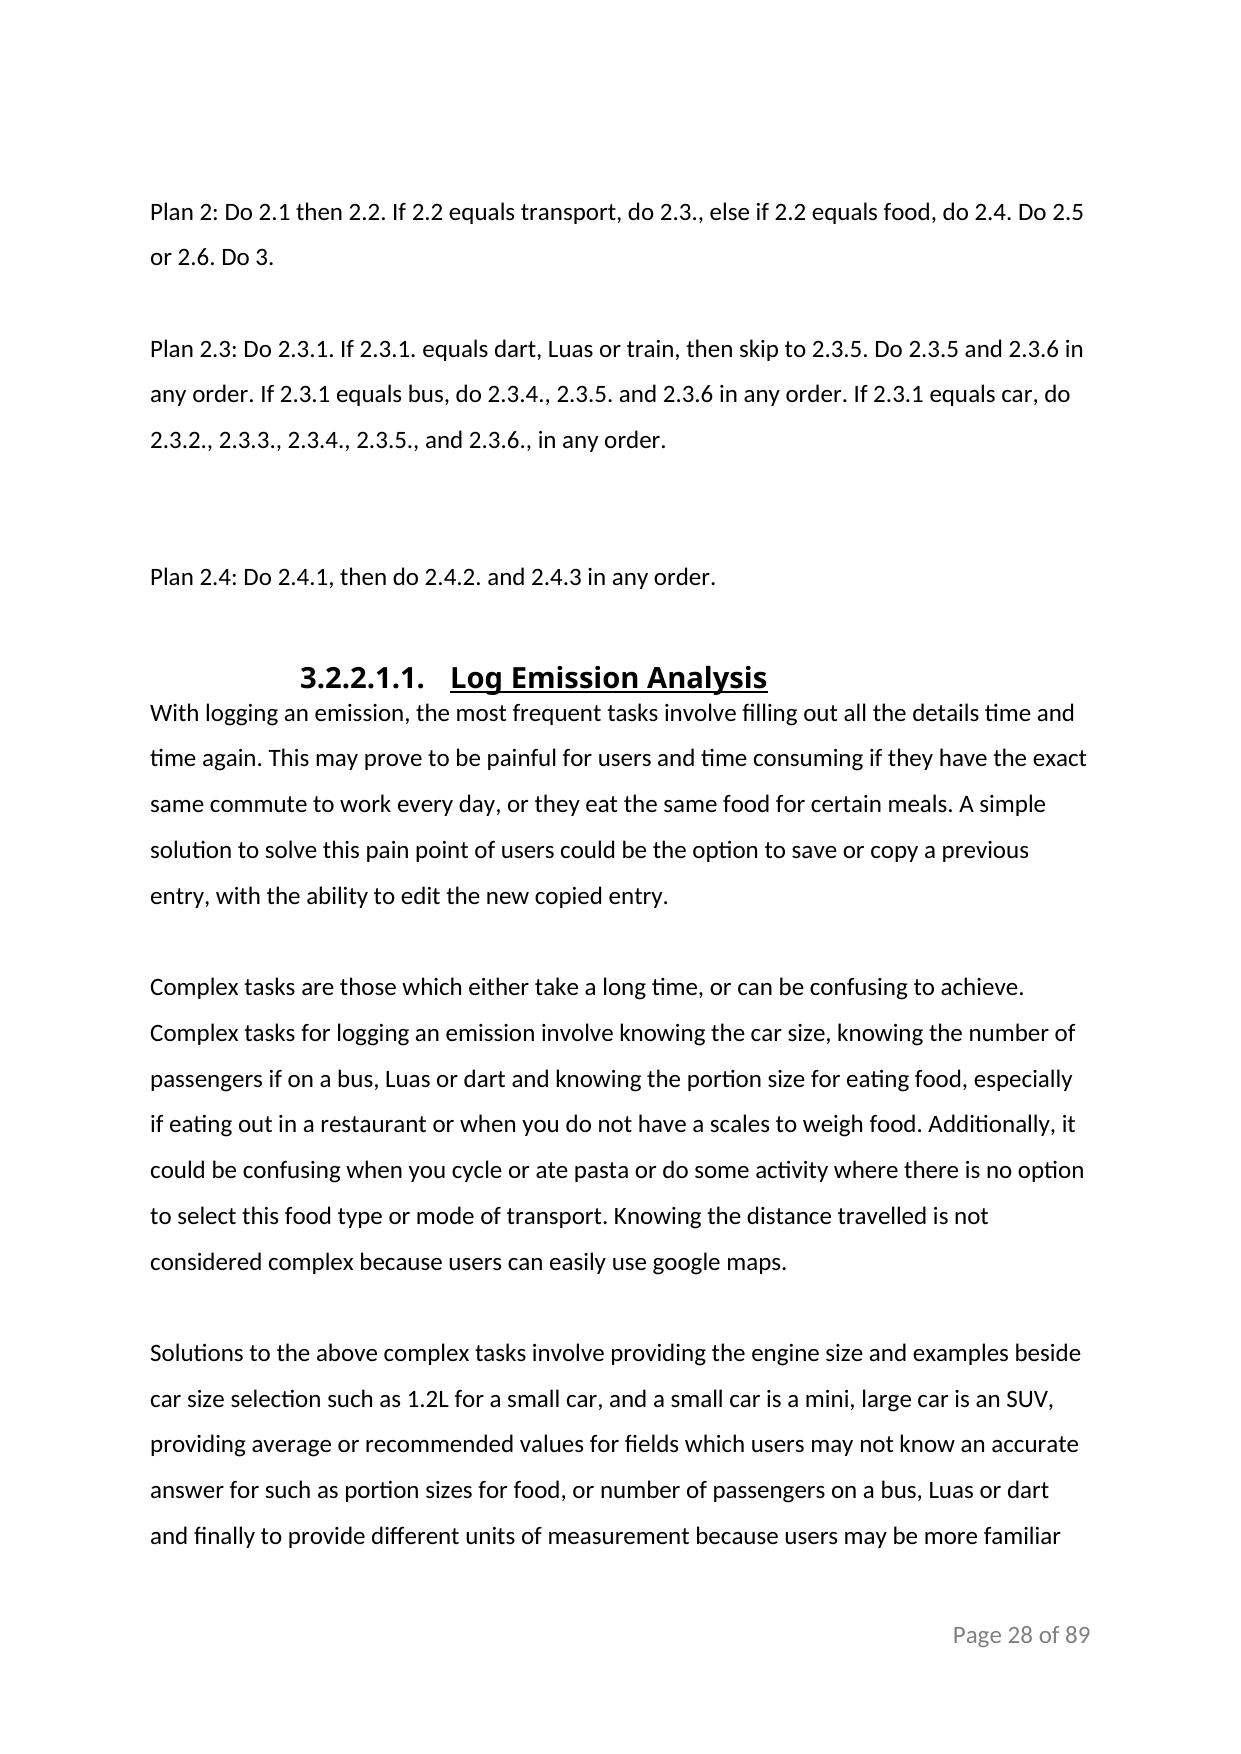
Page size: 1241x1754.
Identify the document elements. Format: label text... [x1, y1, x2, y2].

text Plan 2: Do 2.1 then 2.2. If 2.2 equals transport, do 2.3., else if 2.2 equals food, do 2.4. Do 2.5 or 2.6. Do 3. [150, 196, 1090, 272]
subtitle Log Emission Analysis [300, 657, 1090, 697]
text Plan 2.3: Do 2.3.1. If 2.3.1. equals dart, Luas or train, then skip to 2.3.5. Do 2.3.5 and 2.3.6 in any order. If 2.3.1 equals bus, do 2.3.4., 2.3.5. and 2.3.6 in any order. If 2.3.1 equals car, do 2.3.2., 2.3.3., 2.3.4., 2.3.5., and 2.3.6., in any order. [150, 333, 1090, 455]
text With logging an emission, the most frequent tasks involve filling out all the details time and time again. This may prove to be painful for users and time consuming if they have the exact same commute to work every day, or they eat the same food for certain meals. A simple solution to solve this pain point of users could be the option to save or copy a previous entry, with the ability to edit the new copied entry. [150, 697, 1090, 910]
text Plan 2.4: Do 2.4.1, then do 2.4.2. and 2.4.3 in any order. [150, 562, 1090, 592]
text Complex tasks are those which either take a long time, or can be confusing to achieve. Complex tasks for logging an emission involve knowing the car size, knowing the number of passengers if on a bus, Luas or dart and knowing the portion size for eating food, especially if eating out in a restaurant or when you do not have a scales to weigh food. Additionally, it could be confusing when you cycle or ate pasta or do some activity where there is no option to select this food type or mode of transport. Knowing the distance travelled is not considered complex because users can easily use google maps. [150, 971, 1090, 1276]
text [150, 1337, 1090, 1551]
